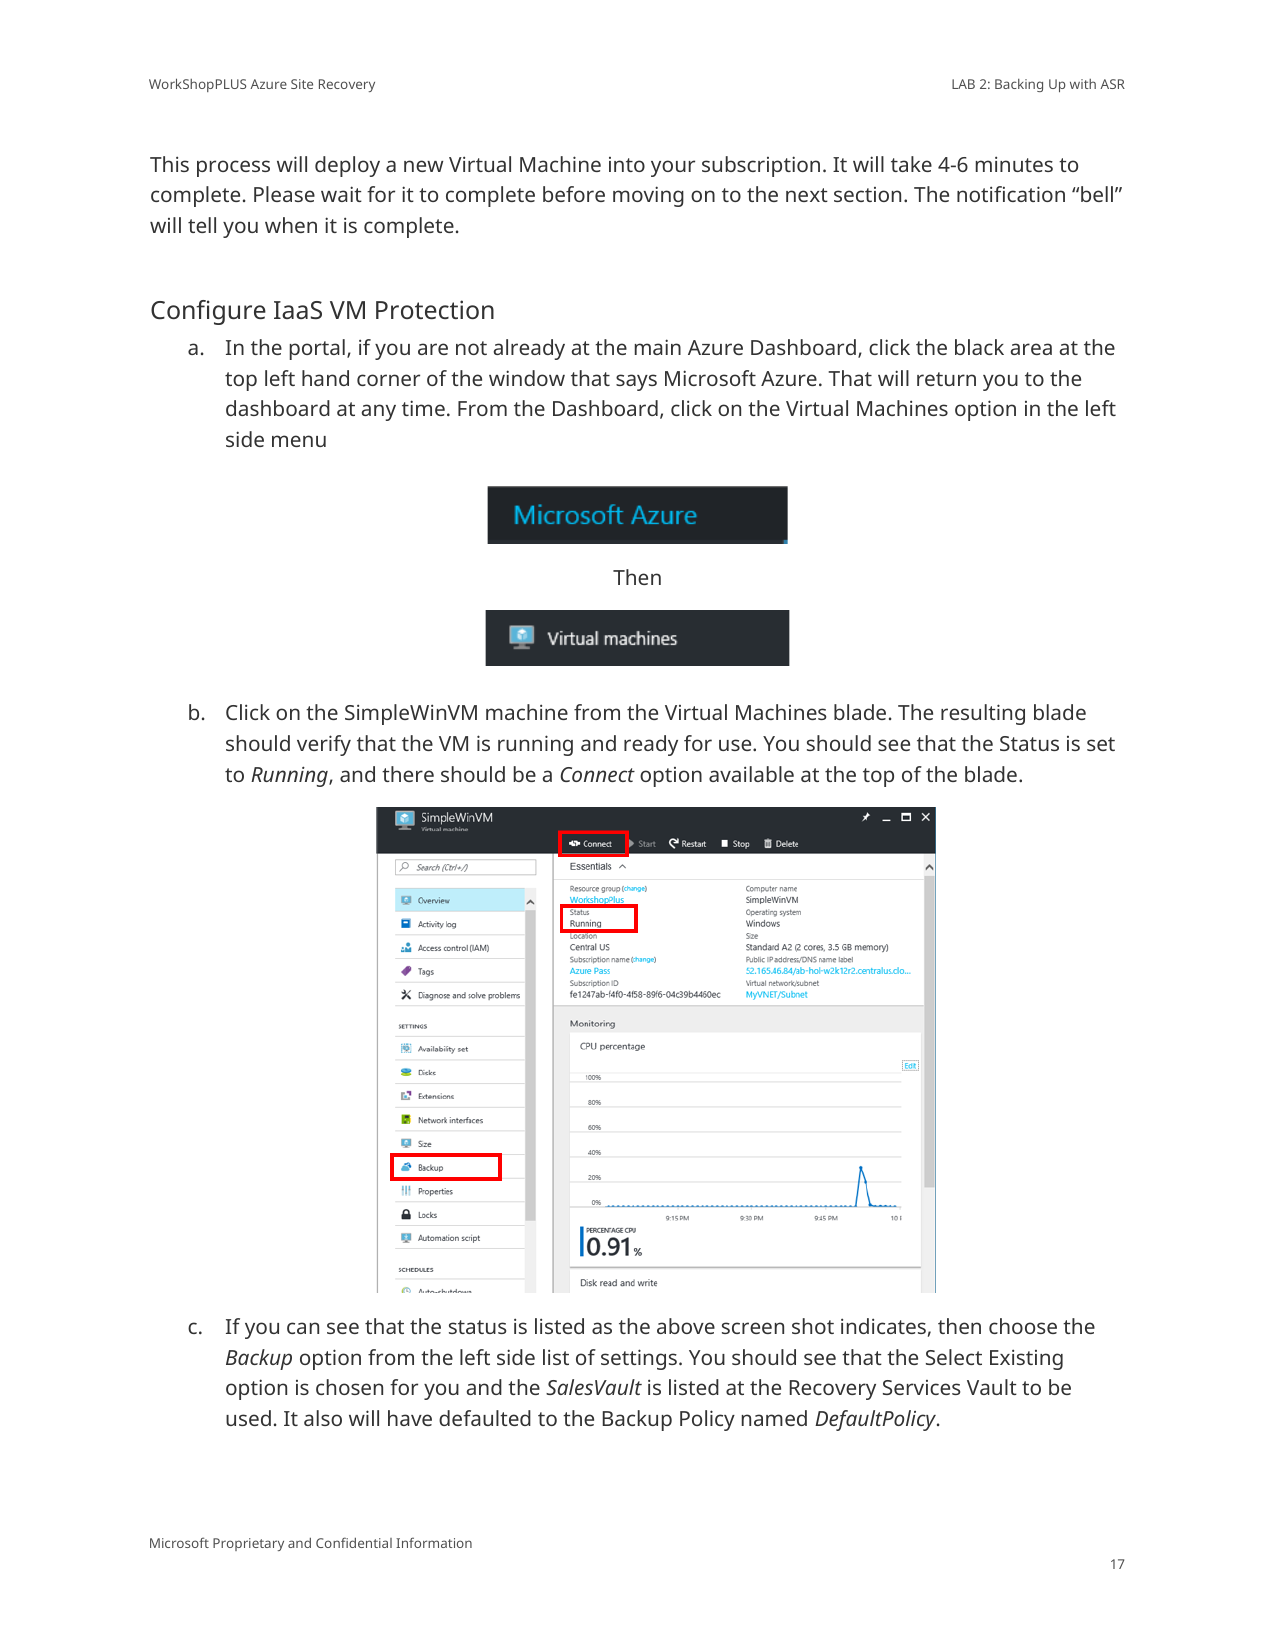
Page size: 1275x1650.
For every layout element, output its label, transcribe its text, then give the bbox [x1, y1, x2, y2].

list If you can see that the status is listed as the above screen shot indicates, then choose the Backup option from the left side list of settings. You should see that the Select Existing option is chosen for you and the SalesVault is listed at the Recovery Services Vault to be used. It also will have defaulted to the Backup Policy named DefaultPolicy. [187, 1312, 1125, 1432]
subtitle Configure IaaS VM Protection [150, 297, 1125, 325]
list In the portal, if you are not already at the main Azure Dashboard, click the black area at the top left hand corner of the window that says Microsoft Azure. That will return you to the dashboard at any time. From the Dashboard, click on the Virtual Machines option in the left side menu [187, 333, 1125, 453]
picture [485, 610, 790, 666]
text Then [150, 563, 1125, 591]
list Click on the SimpleWinVM machine from the Virtual Machines blade. The resulting blade should verify that the VM is running and ready for use. You should see that the Status is set to Running, and there should be a Connect option available at the top of the blade. [187, 698, 1125, 788]
list This process will deploy a new Virtual Machine into your subscription. It will take 4-6 minutes to complete. Please wait for it to complete before moving on to the next section. The notification “bell” will tell you when it is complete. [150, 150, 1125, 240]
picture [376, 807, 937, 1294]
picture [487, 486, 788, 544]
